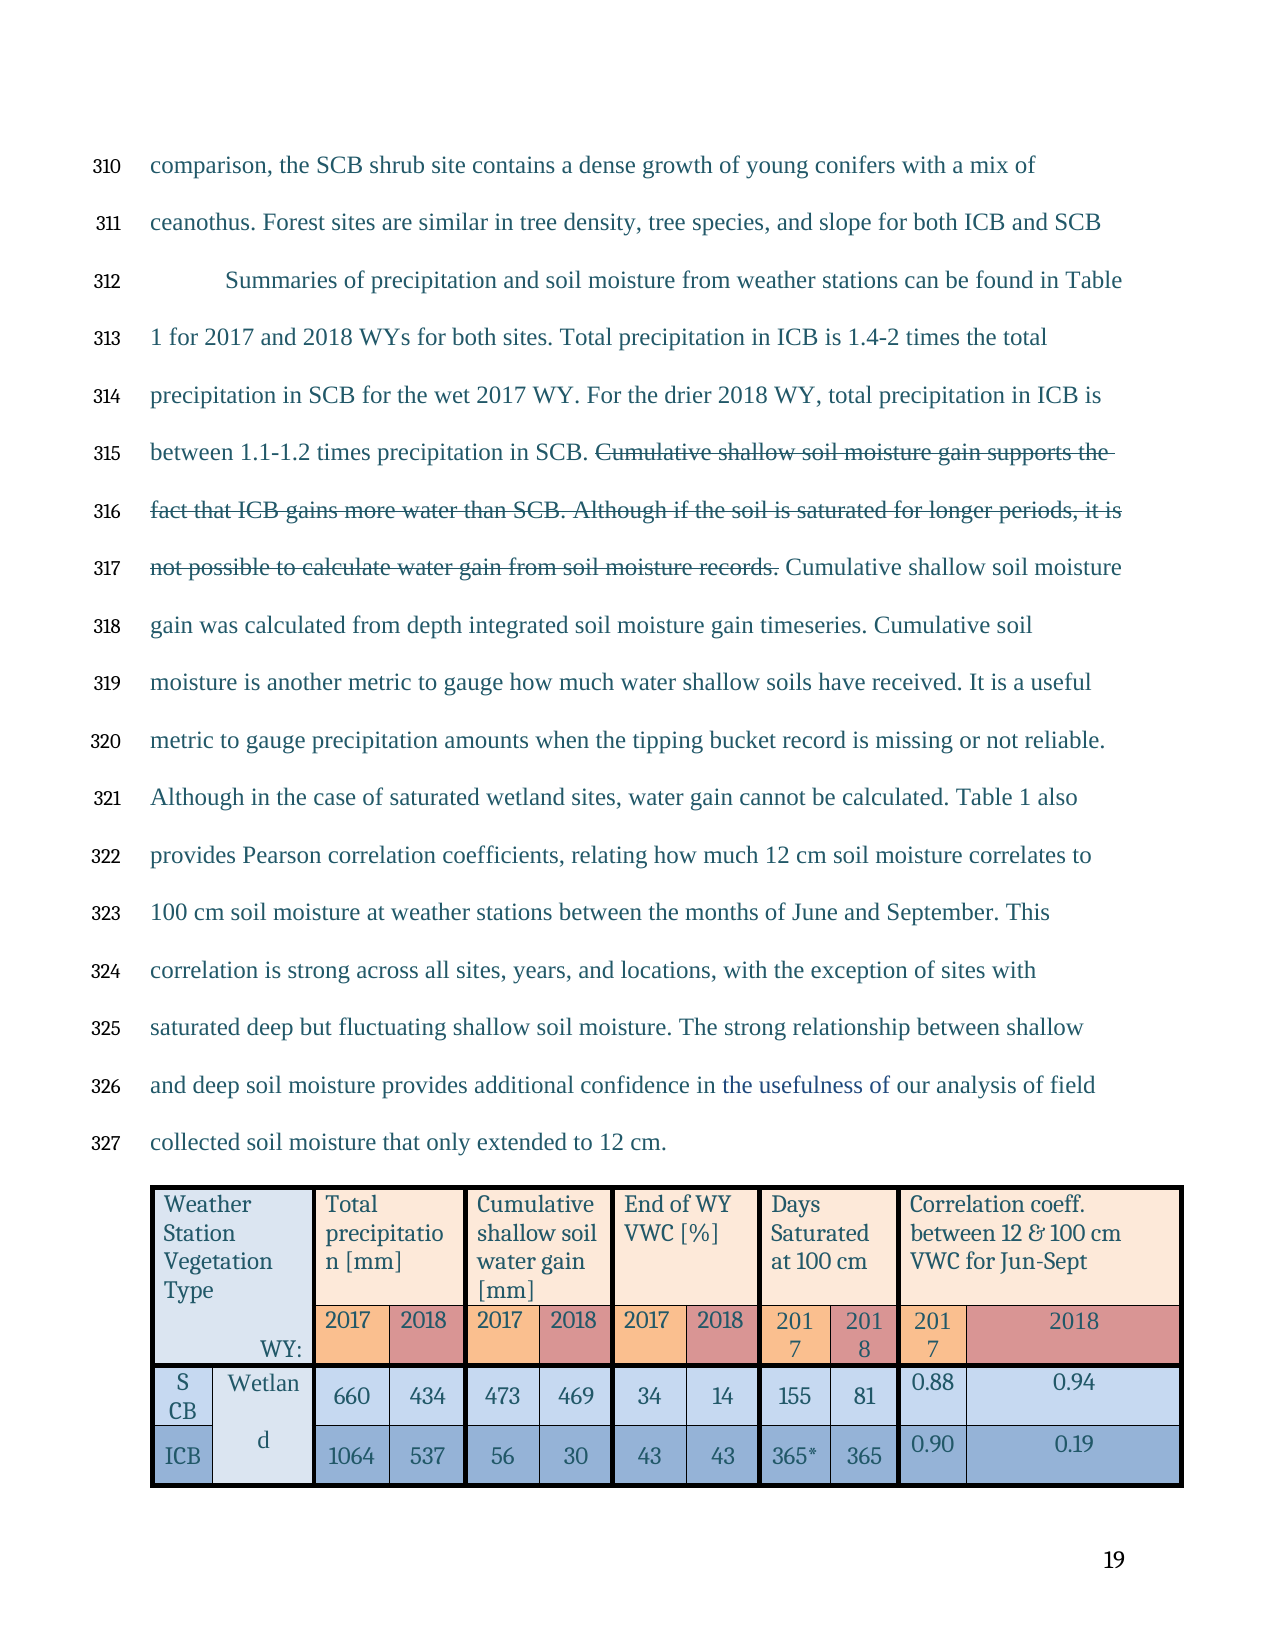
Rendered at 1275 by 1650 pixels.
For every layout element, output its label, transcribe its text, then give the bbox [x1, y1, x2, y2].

table_header Correlation coeff. between 12 & 100 cm VWC for Jun-Sept [901, 1190, 1179, 1305]
table_cell 30 [540, 1426, 610, 1483]
table_header Cumulative shallow soil water gain [mm] [468, 1190, 610, 1305]
table_header Total precipitation [mm] [316, 1190, 463, 1305]
text Summaries of precipitation and soil moisture from weather stations can be found in Table 1 for 2017 and 2018 WYs for both sites. Total precipitation in ICB is 1.4-2 times the total precipitation in SCB for the wet 2017 WY. For the drier 2018 WY, total precipitation in ICB is between 1.1-1.2 times precipitation in SCB. Cumulative shallow soil moisture gain supports the fact that ICB gains more water than SCB. Although if the soil is saturated for longer periods, it is not possible to calculate water gain from soil moisture records. Cumulative shallow soil moisture gain was calculated from depth integrated soil moisture gain timeseries. Cumulative soil moisture is another metric to gauge how much water shallow soils have received. It is a useful metric to gauge precipitation amounts when the tipping bucket record is missing or not reliable. Although in the case of saturated wetland sites, water gain cannot be calculated. Table 1 also provides Pearson correlation coefficients, relating how much 12 cm soil moisture correlates to 100 cm soil moisture at weather stations between the months of June and September. This correlation is strong across all sites, years, and locations, with the exception of sites with saturated deep but fluctuating shallow soil moisture. The strong relationship between shallow and deep soil moisture provides additional confidence in the usefulness of our analysis of field collected soil moisture that only extended to 12 cm. [150, 265, 1125, 1156]
table_cell 2017 [762, 1306, 830, 1363]
table_cell 2018 [687, 1306, 757, 1363]
table_cell 43 [687, 1426, 757, 1483]
table_header End of WY VWC [%] [615, 1190, 757, 1305]
table_cell 2018 [831, 1306, 896, 1363]
table_cell 0.94 [967, 1368, 1179, 1425]
table_cell 2018 [967, 1306, 1179, 1363]
table_cell 473 [468, 1368, 539, 1425]
table_cell 365 [831, 1426, 896, 1483]
table_cell SCB [155, 1368, 212, 1425]
table_cell 365* [762, 1426, 830, 1483]
table_cell 34 [615, 1368, 686, 1425]
table_cell 1064 [316, 1426, 389, 1483]
table_cell Wetland [213, 1368, 312, 1483]
table_cell 0.19 [967, 1426, 1179, 1483]
table_cell 660 [316, 1368, 389, 1425]
table_cell 14 [687, 1368, 757, 1425]
table_cell 0.90 [901, 1426, 966, 1483]
table_cell 2018 [540, 1306, 610, 1363]
table_cell 537 [390, 1426, 463, 1483]
table_cell 2017 [615, 1306, 686, 1363]
table_cell ICB [155, 1426, 212, 1483]
table_cell 0.88 [901, 1368, 966, 1425]
table_cell 155 [762, 1368, 830, 1425]
table_header Days Saturated at 100 cm [762, 1190, 896, 1305]
table_cell 56 [468, 1426, 539, 1483]
table_cell 2017 [901, 1306, 966, 1363]
table_cell WY: [155, 1305, 312, 1363]
table_cell 43 [615, 1426, 686, 1483]
table_header Weather Station Vegetation Type [155, 1190, 312, 1305]
table_cell 2018 [390, 1306, 463, 1363]
table_cell 81 [831, 1368, 896, 1425]
table_cell 434 [390, 1368, 463, 1425]
table_cell 2017 [468, 1306, 539, 1363]
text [150, 150, 1125, 236]
table_cell 469 [540, 1368, 610, 1425]
table_cell 2017 [316, 1306, 389, 1363]
